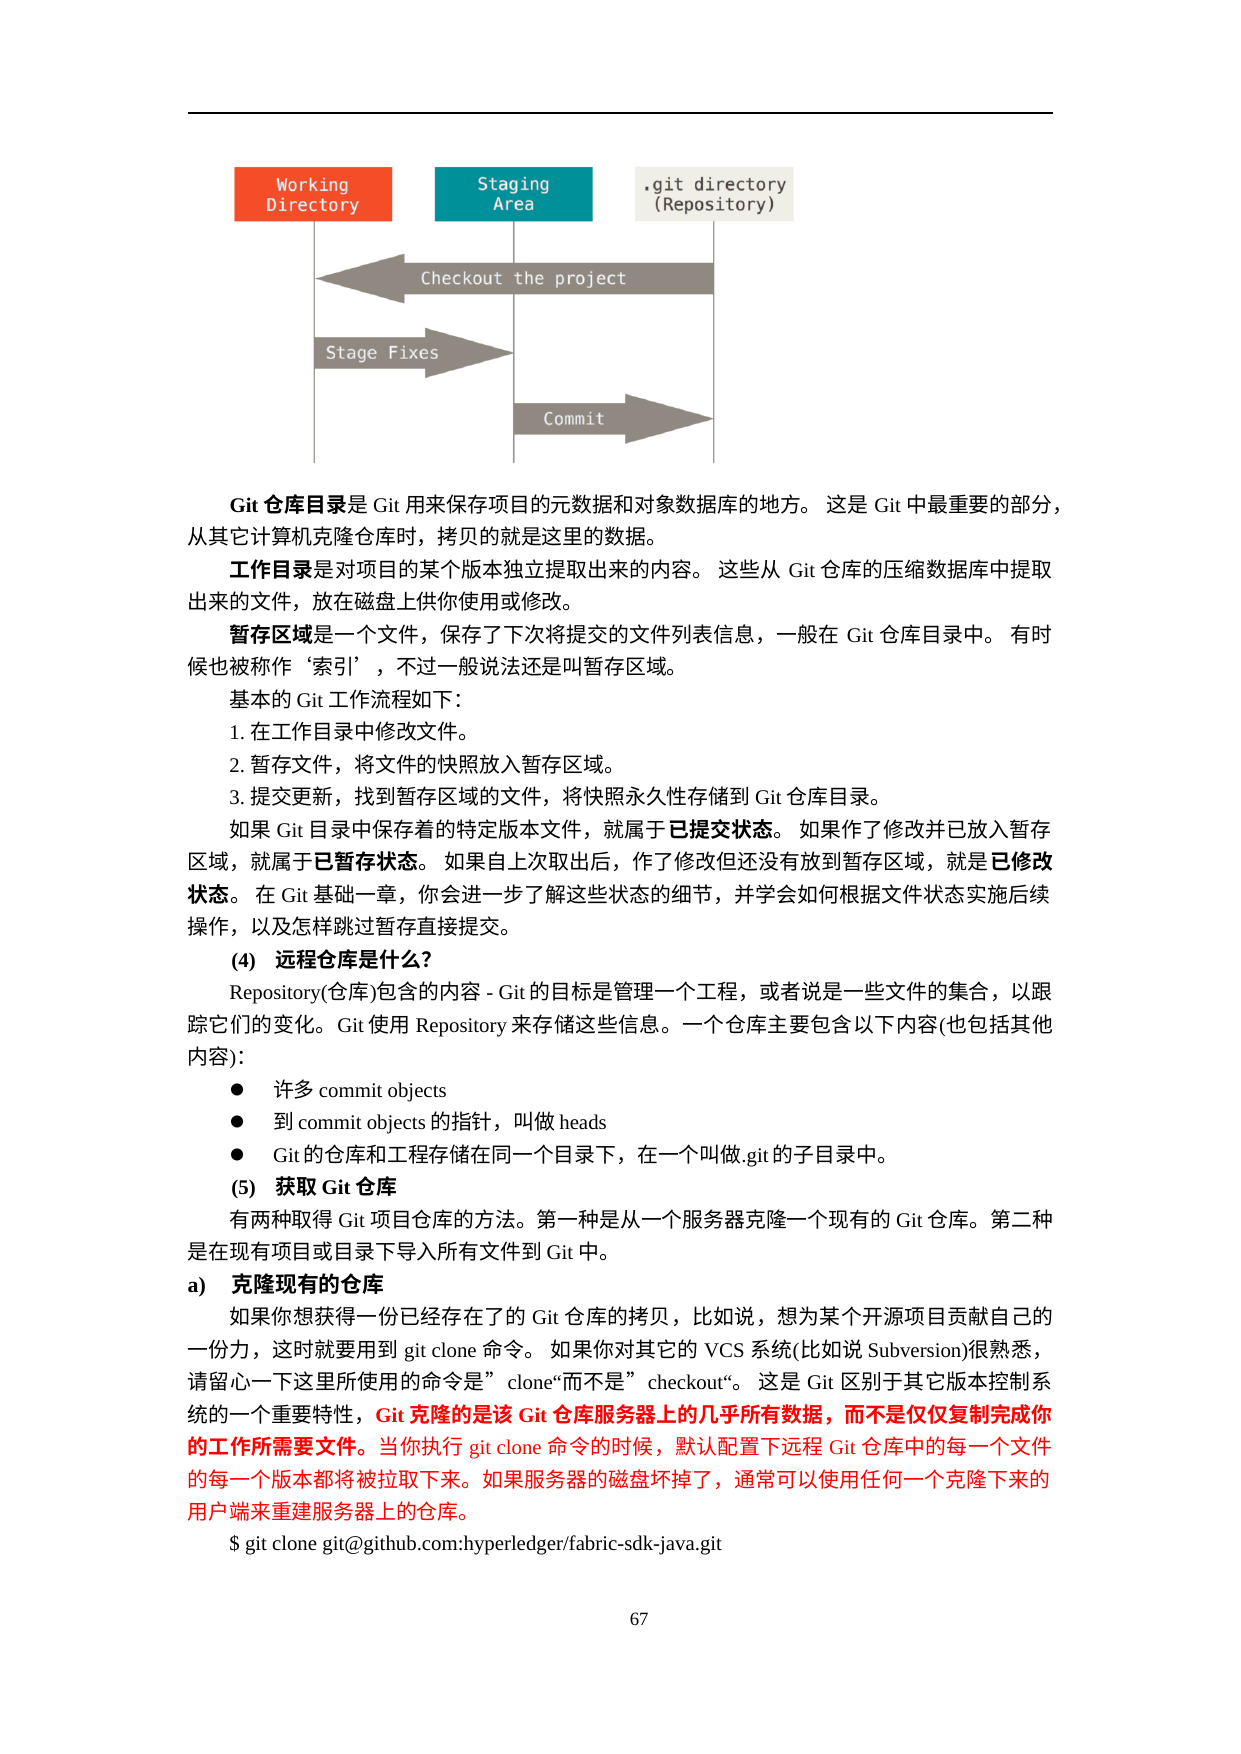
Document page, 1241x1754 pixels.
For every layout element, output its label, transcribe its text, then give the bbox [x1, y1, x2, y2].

list 许多commit objects [229, 1072, 1053, 1104]
text 暂存区域是一个文件，保存了下次将提交的文件列表信息，一般在 Git 仓库目录中。 有时候也被称作‘索引’，不过一般说法还是叫暂存区域。 [187, 617, 1053, 682]
picture [229, 162, 801, 477]
list 到commit objects的指针，叫做heads [229, 1104, 1053, 1137]
text 如果 Git 目录中保存着的特定版本文件，就属于已提交状态。 如果作了修改并已放入暂存区域，就属于已暂存状态。 如果自上次取出后，作了修改但还没有放到暂存区域，就是已修改状态。 在Git 基础一章，你会进一步了解这些状态的细节，并学会如何根据文件状态实施后续操作，以及怎样跳过暂存直接提交。 [187, 812, 1053, 942]
subtitle 远程仓库是什么？ [231, 942, 1053, 974]
text $ git clone git@github.com:hyperledger/fabric-sdk-java.git [187, 1527, 1053, 1559]
list Git的仓库和工程存储在同一个目录下，在一个叫做.git的子目录中。 [229, 1137, 1053, 1169]
subtitle 获取 Git 仓库 [231, 1169, 1053, 1202]
text 工作目录是对项目的某个版本独立提取出来的内容。 这些从 Git 仓库的压缩数据库中提取出来的文件，放在磁盘上供你使用或修改。 [187, 552, 1053, 617]
text Repository(仓库)包含的内容 - Git的目标是管理一个工程，或者说是一些文件的集合，以跟踪它们的变化。Git使用Repository来存储这些信息。一个仓库主要包含以下内容(也包括其他内容)： [187, 974, 1053, 1072]
text 1. 在工作目录中修改文件。 [187, 714, 1053, 747]
text 3. 提交更新，找到暂存区域的文件，将快照永久性存储到 Git 仓库目录。 [187, 779, 1053, 812]
text 基本的 Git 工作流程如下： [187, 682, 1053, 714]
text 2. 暂存文件，将文件的快照放入暂存区域。 [187, 747, 1053, 779]
text 有两种取得 Git 项目仓库的方法。第一种是从一个服务器克隆一个现有的 Git 仓库。第二种是在现有项目或目录下导入所有文件到 Git 中。 [187, 1202, 1053, 1267]
subtitle 克隆现有的仓库 [187, 1267, 1053, 1299]
text Git 仓库目录是 Git 用来保存项目的元数据和对象数据库的地方。 这是 Git 中最重要的部分，从其它计算机克隆仓库时，拷贝的就是这里的数据。 [187, 487, 1053, 552]
text 如果你想获得一份已经存在了的 Git 仓库的拷贝，比如说，想为某个开源项目贡献自己的一份力，这时就要用到 git clone 命令。 如果你对其它的 VCS 系统(比如说Subversion)很熟悉，请留心一下这里所使用的命令是”clone“而不是”checkout“。 这是 Git 区别于其它版本控制系统的一个重要特性，Git 克隆的是该 Git 仓库服务器上的几乎所有数据，而不是仅仅复制完成你的工作所需要文件。当你执行 git clone 命令的时候，默认配置下远程 Git 仓库中的每一个文件的每一个版本都将被拉取下来。如果服务器的磁盘坏掉了，通常可以使用任何一个克隆下来的用户端来重建服务器上的仓库。 [187, 1299, 1053, 1527]
